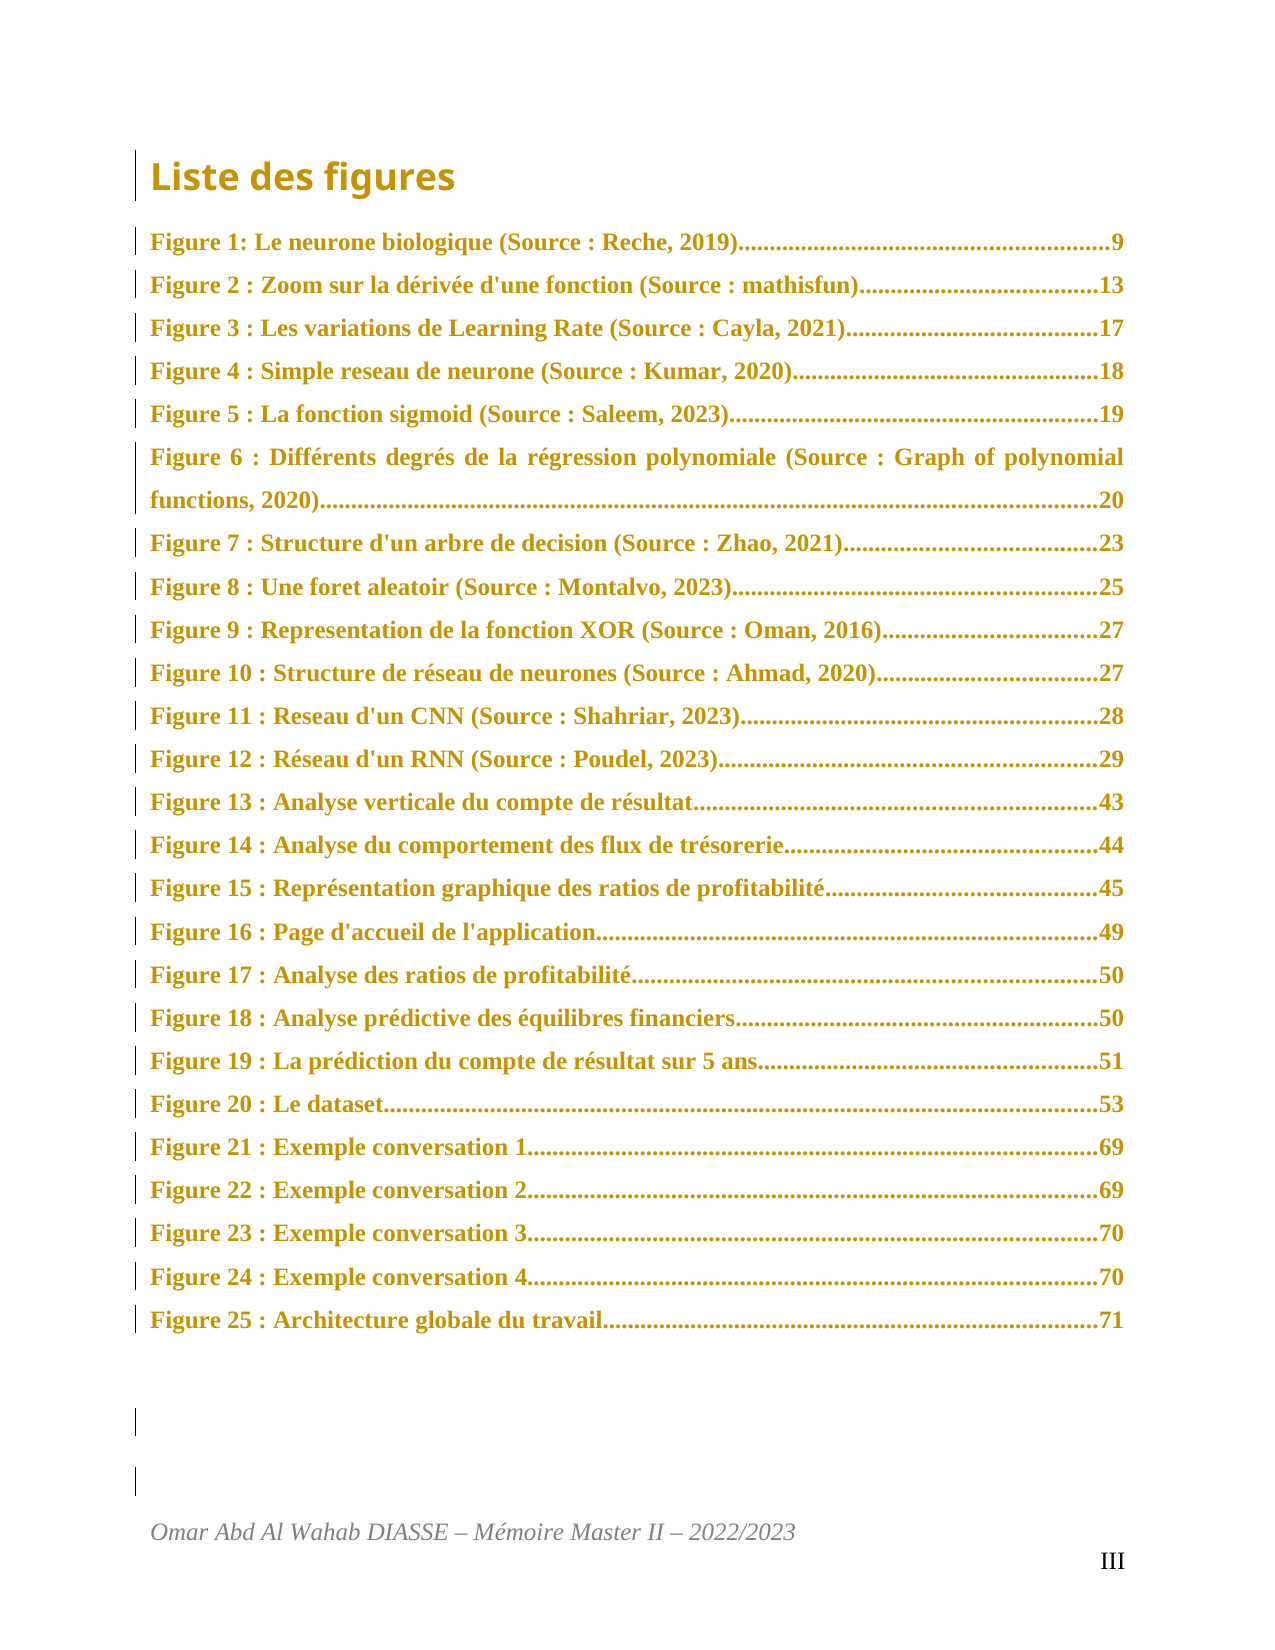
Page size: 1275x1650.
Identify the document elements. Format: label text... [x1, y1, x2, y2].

text Figure 16 : Page d'accueil de l'application 49 [150, 917, 1125, 945]
text Figure 12 : Réseau d'un RNN (Source : Poudel, 2023) 29 [150, 744, 1125, 773]
text Figure 20 : Le dataset 53 [150, 1089, 1125, 1118]
text Figure 10 : Structure de réseau de neurones (Source : Ahmad, 2020) 27 [150, 658, 1125, 687]
text Figure 4 : Simple reseau de neurone (Source : Kumar, 2020) 18 [150, 356, 1125, 385]
text Figure 11 : Reseau d'un CNN (Source : Shahriar, 2023) 28 [150, 701, 1125, 730]
text Figure 5 : La fonction sigmoid (Source : Saleem, 2023) 19 [150, 399, 1125, 428]
text Figure 19 : La prédiction du compte de résultat sur 5 ans 51 [150, 1046, 1125, 1075]
text Figure 7 : Structure d'un arbre de decision (Source : Zhao, 2021) 23 [150, 528, 1125, 557]
subtitle Liste des figures [150, 150, 1125, 201]
text Figure 23 : Exemple conversation 3 70 [150, 1218, 1125, 1247]
text Figure 1: Le neurone biologique (Source : Reche, 2019) 9 [150, 227, 1125, 255]
text Figure 6 : Différents degrés de la régression polynomiale (Source : Graph of polynomial functions, 2020) 20 [150, 442, 1125, 514]
text Figure 22 : Exemple conversation 2 69 [150, 1175, 1125, 1204]
text Figure 8 : Une foret aleatoir (Source : Montalvo, 2023) 25 [150, 572, 1125, 600]
text Figure 17 : Analyse des ratios de profitabilité 50 [150, 960, 1125, 988]
text Figure 25 : Architecture globale du travail 71 [150, 1305, 1125, 1333]
text Figure 14 : Analyse du comportement des flux de trésorerie 44 [150, 830, 1125, 859]
text Figure 3 : Les variations de Learning Rate (Source : Cayla, 2021) 17 [150, 313, 1125, 342]
text Figure 24 : Exemple conversation 4 70 [150, 1262, 1125, 1290]
text Figure 21 : Exemple conversation 1 69 [150, 1132, 1125, 1161]
text Figure 13 : Analyse verticale du compte de résultat 43 [150, 787, 1125, 816]
text Figure 2 : Zoom sur la dérivée d'une fonction (Source : mathisfun) 13 [150, 270, 1125, 298]
text Figure 9 : Representation de la fonction XOR (Source : Oman, 2016) 27 [150, 615, 1125, 643]
text Figure 18 : Analyse prédictive des équilibres financiers 50 [150, 1003, 1125, 1032]
text Figure 15 : Représentation graphique des ratios de profitabilité 45 [150, 873, 1125, 902]
